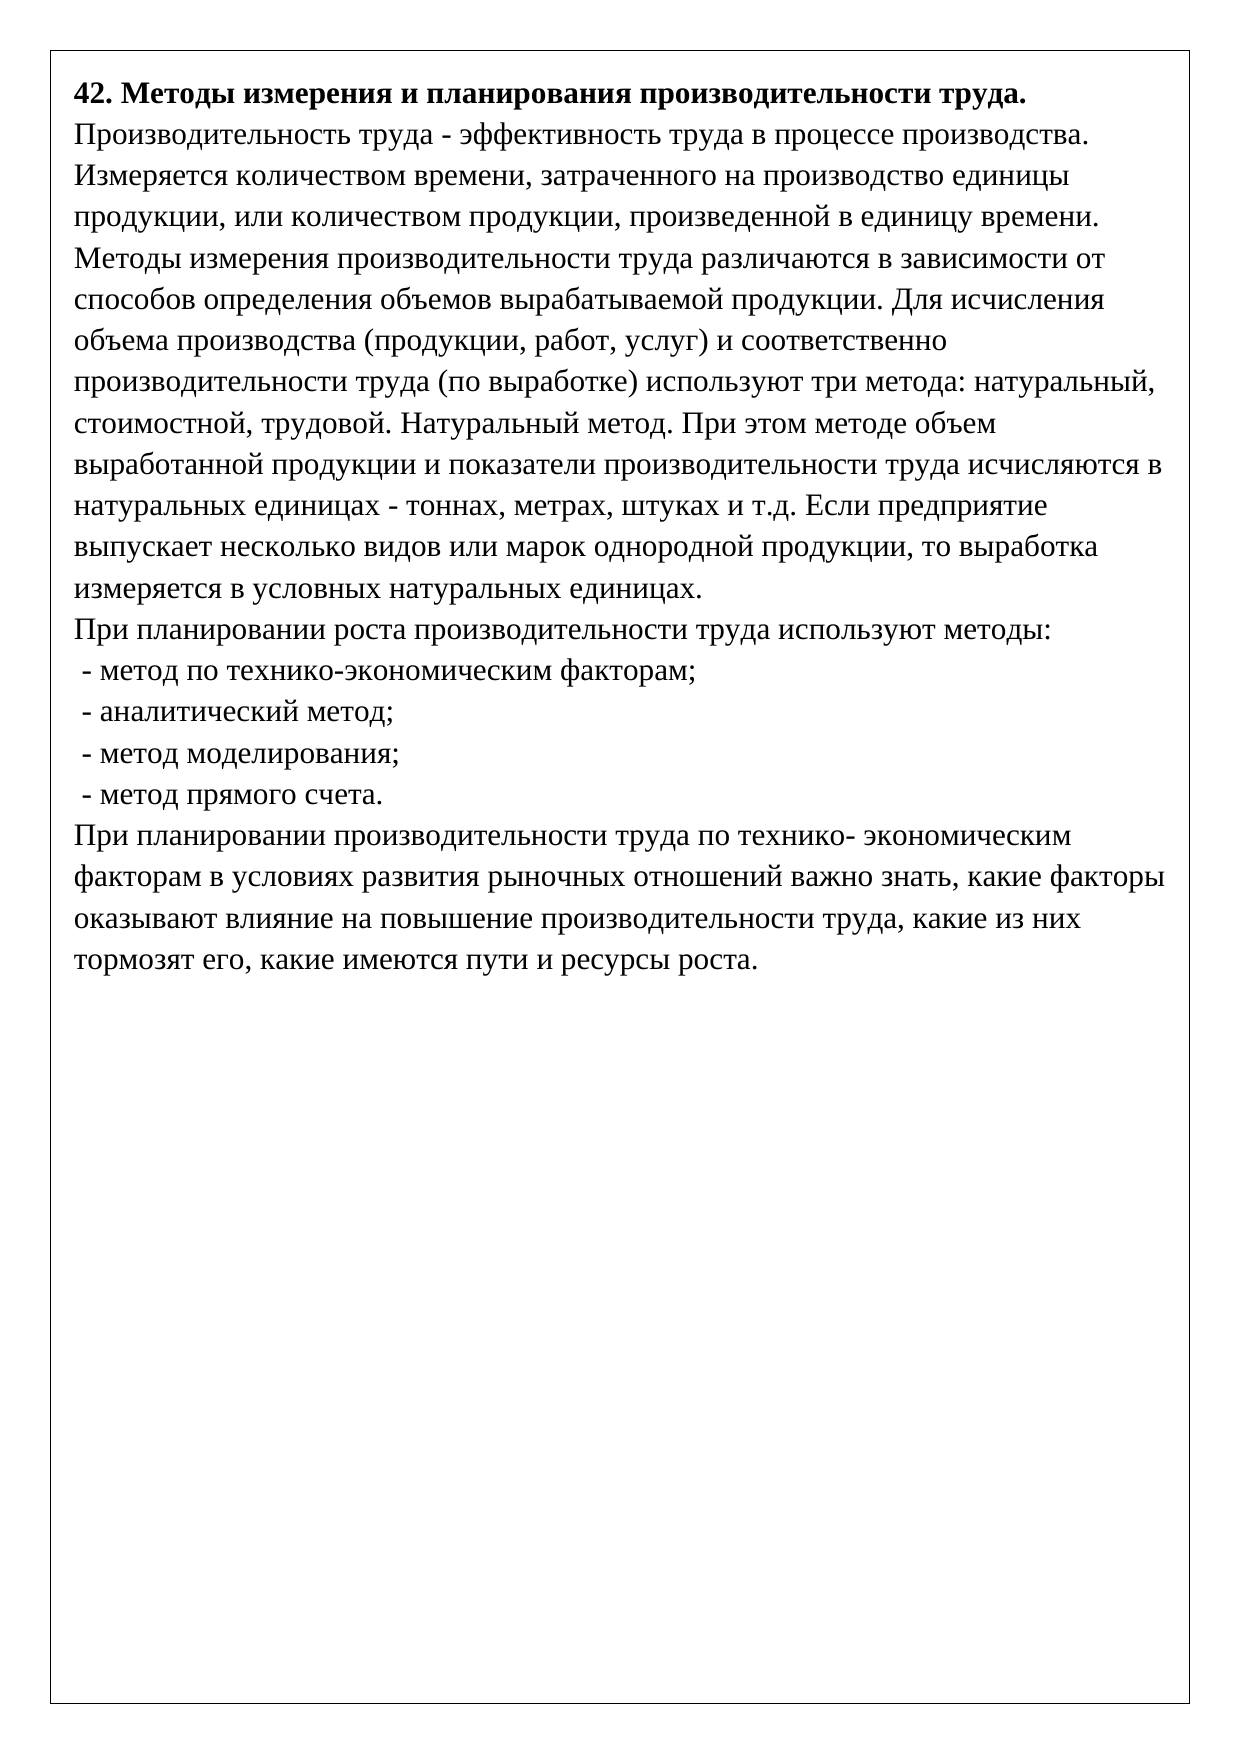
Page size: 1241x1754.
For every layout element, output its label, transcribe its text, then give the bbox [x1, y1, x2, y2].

text Производительность труда - эффективность труда в процессе производства. Измеряется количеством времени, затраченного на производство единицы продукции, или количеством продукции, произведенной в единицу времени. [74, 115, 1181, 233]
text - метод моделирования; [74, 734, 1181, 770]
text При планировании производительности труда по технико- экономическим факторам в условиях развития рыночных отношений важно знать, какие факторы оказывают влияние на повышение производительности труда, какие из них тормозят его, какие имеются пути и ресурсы роста. [74, 816, 1181, 976]
text Методы измерения производительности труда различаются в зависимости от способов определения объемов вырабатываемой продукции. Для исчисления объема производства (продукции, работ, услуг) и соответственно производительности труда (по выработке) используют три метода: натуральный, стоимостной, трудовой. Натуральный метод. При этом методе объем выработанной продукции и показатели производительности труда исчисляются в натуральных единицах - тоннах, метрах, штуках и т.д. Если предприятие выпускает несколько видов или марок однородной продукции, то выработка измеряется в условных натуральных единицах. [74, 239, 1181, 605]
text - аналитический метод; [74, 693, 1181, 728]
text 42. Методы измерения и планирования производительности труда. [74, 74, 1181, 110]
text - метод по технико-экономическим факторам; [74, 651, 1181, 687]
text - метод прямого счета. [74, 775, 1181, 811]
text При планировании роста производительности труда используют методы: [74, 610, 1181, 646]
